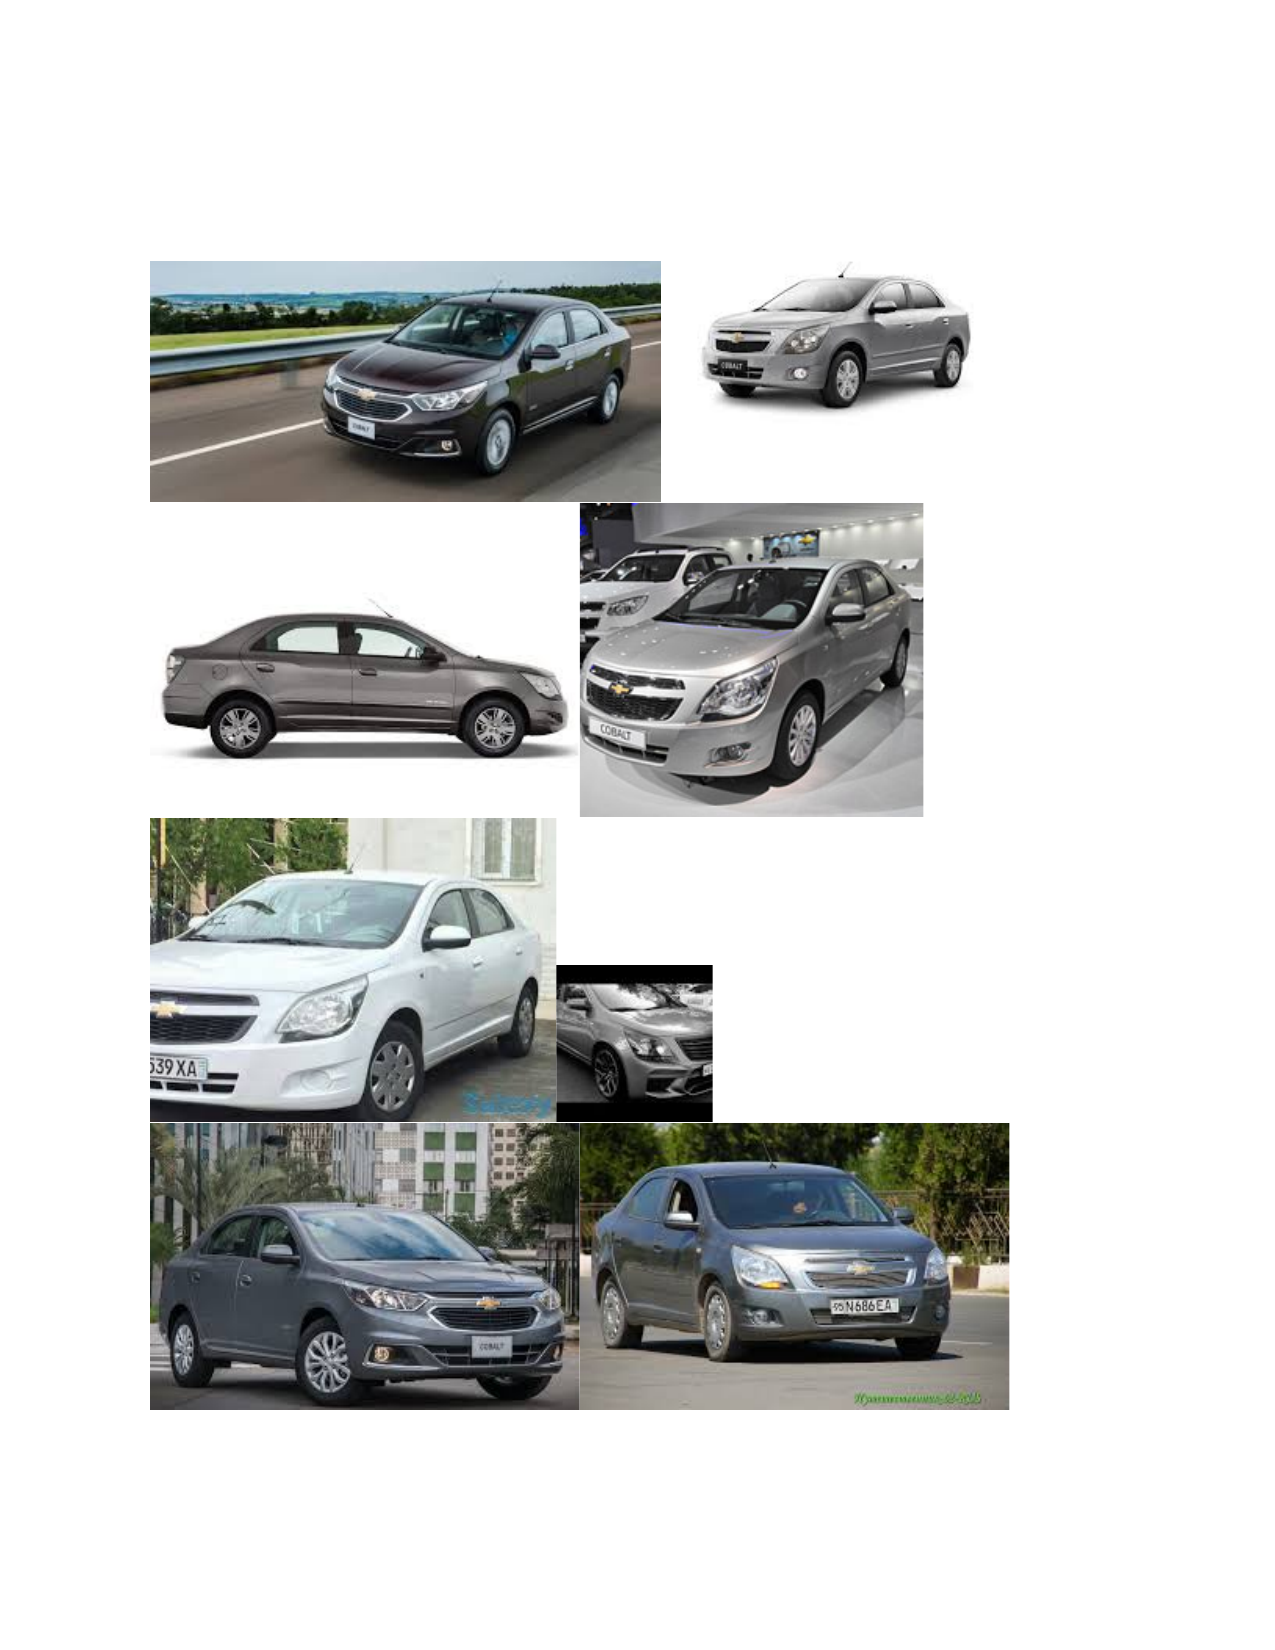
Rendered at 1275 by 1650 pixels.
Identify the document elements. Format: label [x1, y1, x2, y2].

picture [150, 818, 713, 1122]
picture [150, 503, 924, 817]
picture [150, 1123, 1010, 1410]
picture [150, 150, 1013, 502]
